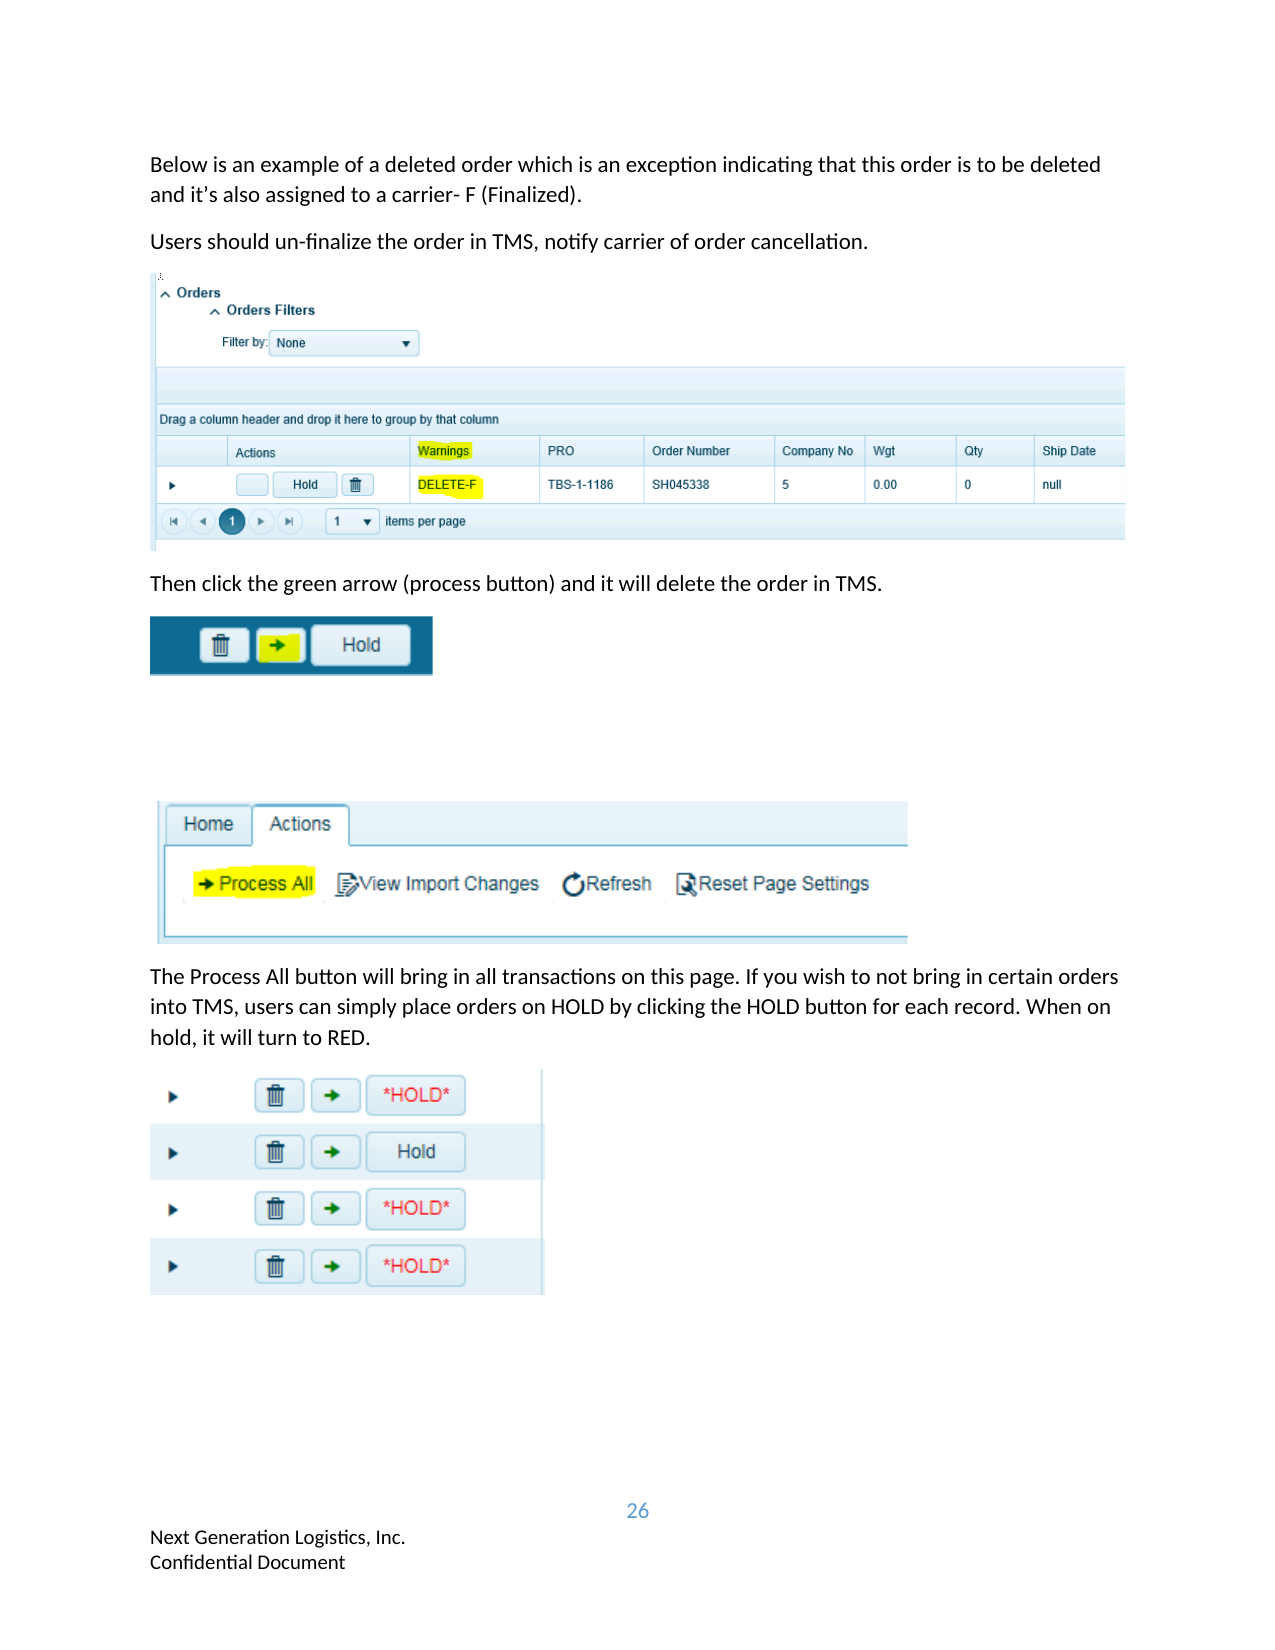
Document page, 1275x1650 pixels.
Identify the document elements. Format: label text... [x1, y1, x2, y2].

picture [150, 273, 1125, 551]
text The Process All button will bring in all transactions on this page. If you wish to not bring in certain orders into TMS, users can simply place orders on HOLD by clicking the HOLD button for each record. When on hold, it will turn to RED. [150, 962, 1125, 1051]
picture [150, 801, 908, 944]
text Users should un-finalize the order in TMS, notify carrier of order cancellation. [150, 227, 1125, 255]
text Then click the green arrow (process button) and it will delete the order in TMS. [150, 569, 1125, 597]
picture [150, 616, 433, 676]
text Below is an example of a deleted order which is an exception indicating that this order is to be deleted and it’s also assigned to a carrier- F (Finalized). [150, 150, 1125, 208]
picture [150, 1069, 546, 1295]
